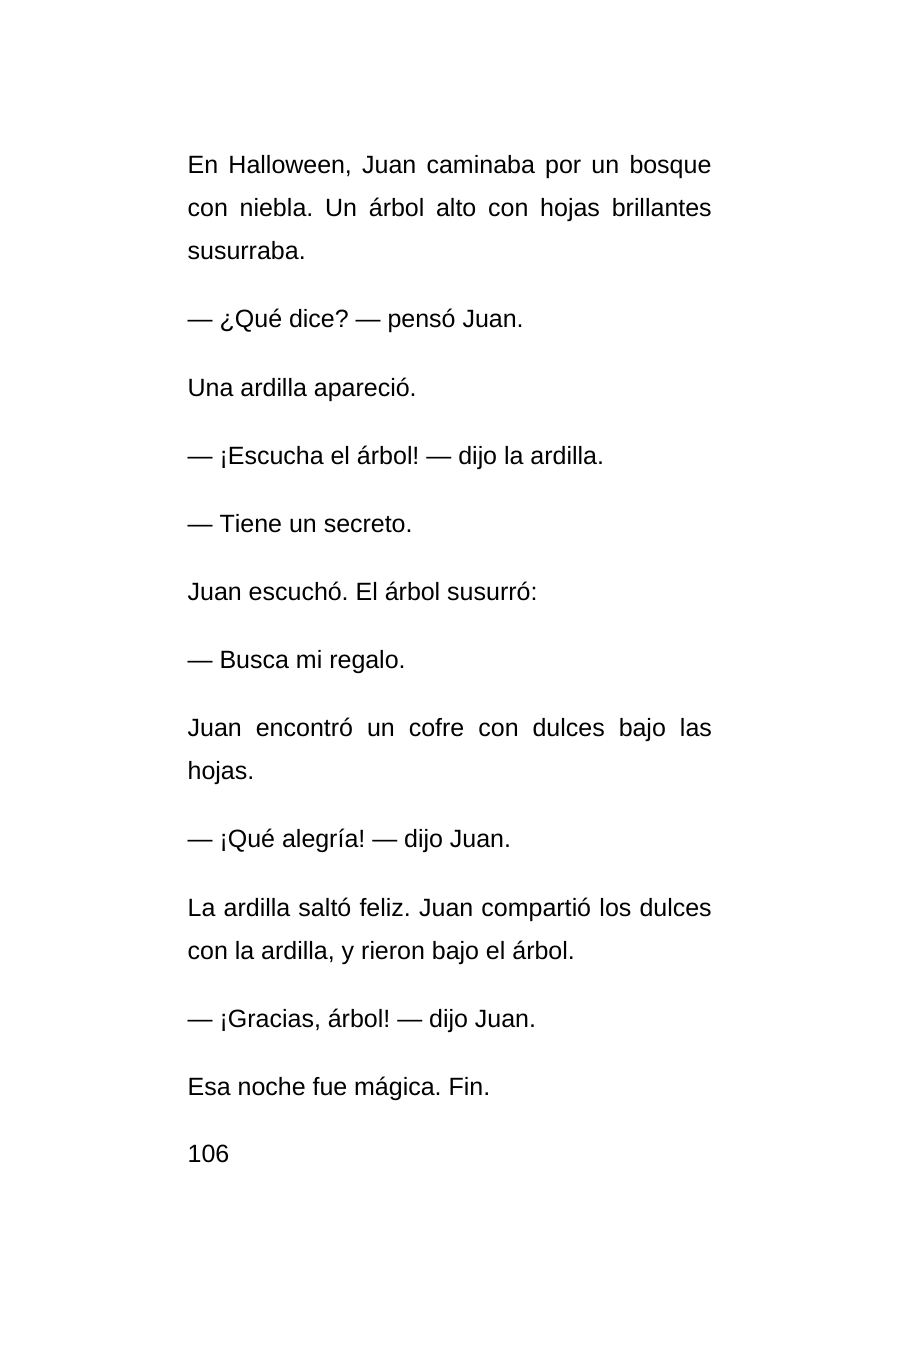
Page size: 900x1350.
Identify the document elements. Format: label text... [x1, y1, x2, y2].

text En Halloween, Juan caminaba por un bosque con niebla. Un árbol alto con hojas brillantes susurraba. [187, 150, 712, 265]
text Esa noche fue mágica. Fin. [187, 1072, 712, 1101]
text — Tiene un secreto. [187, 509, 712, 537]
text — Busca mi regalo. [187, 645, 712, 674]
text — ¿Qué dice? — pensó Juan. [187, 304, 712, 333]
text — ¡Qué alegría! — dijo Juan. [187, 824, 712, 853]
text La ardilla saltó feliz. Juan compartió los dulces con la ardilla, y rieron bajo el árbol. [187, 892, 712, 964]
text — ¡Escucha el árbol! — dijo la ardilla. [187, 441, 712, 469]
text Una ardilla apareció. [187, 372, 712, 401]
text Juan escuchó. El árbol susurró: [187, 577, 712, 606]
text Juan encontró un cofre con dulces bajo las hojas. [187, 713, 712, 785]
text — ¡Gracias, árbol! — dijo Juan. [187, 1004, 712, 1032]
